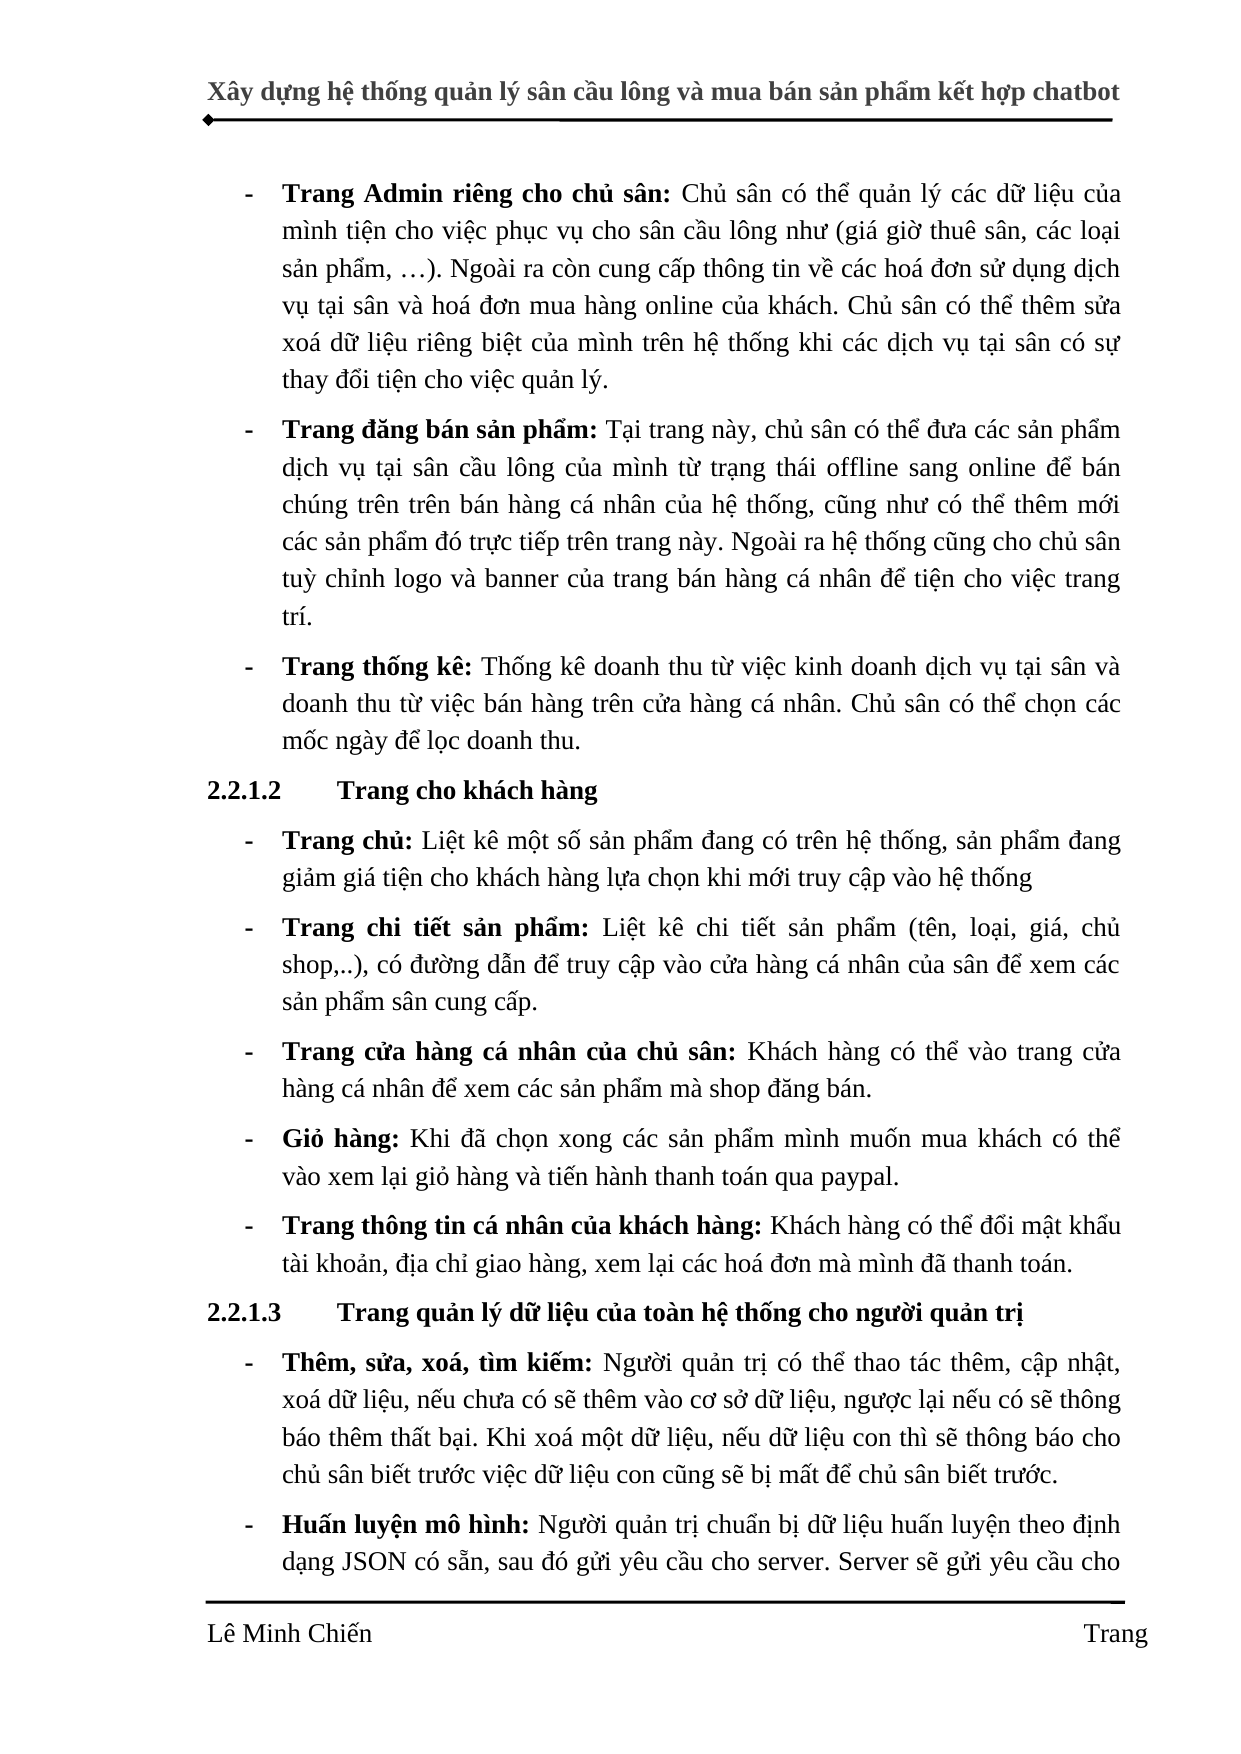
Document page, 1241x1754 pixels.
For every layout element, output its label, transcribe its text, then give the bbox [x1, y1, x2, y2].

list Thêm, sửa, xoá, tìm kiếm: Người quản trị có thể thao tác thêm, cập nhật, xoá dữ liệu, nếu chưa có sẽ thêm vào cơ sở dữ liệu, ngược lại nếu có sẽ thông báo thêm thất bại. Khi xoá một dữ liệu, nếu dữ liệu con thì sẽ thông báo cho chủ sân biết trước việc dữ liệu con cũng sẽ bị mất để chủ sân biết trước. [244, 1346, 1122, 1489]
list Trang chi tiết sản phẩm: Liệt kê chi tiết sản phẩm (tên, loại, giá, chủ shop,..), có đường dẫn để truy cập vào cửa hàng cá nhân của sân để xem các sản phẩm sân cung cấp. [244, 911, 1122, 1017]
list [244, 1508, 1122, 1576]
list Trang đăng bán sản phẩm: Tại trang này, chủ sân có thể đưa các sản phẩm dịch vụ tại sân cầu lông của mình từ trạng thái offline sang online để bán chúng trên trên bán hàng cá nhân của hệ thống, cũng như có thể thêm mới các sản phẩm đó trực tiếp trên trang này. Ngoài ra hệ thống cũng cho chủ sân tuỳ chỉnh logo và banner của trang bán hàng cá nhân để tiện cho việc trang trí. [244, 413, 1122, 631]
list Trang thông tin cá nhân của khách hàng: Khách hàng có thể đổi mật khẩu tài khoản, địa chỉ giao hàng, xem lại các hoá đơn mà mình đã thanh toán. [244, 1209, 1122, 1278]
list Trang cửa hàng cá nhân của chủ sân: Khách hàng có thể vào trang cửa hàng cá nhân để xem các sản phẩm mà shop đăng bán. [244, 1035, 1122, 1104]
list Giỏ hàng: Khi đã chọn xong các sản phẩm mình muốn mua khách có thể vào xem lại giỏ hàng và tiến hành thanh toán qua paypal. [244, 1122, 1122, 1191]
text Trang cho khách hàng [207, 774, 1122, 805]
list Trang Admin riêng cho chủ sân: Chủ sân có thể quản lý các dữ liệu của mình tiện cho việc phục vụ cho sân cầu lông như (giá giờ thuê sân, các loại sản phẩm, …). Ngoài ra còn cung cấp thông tin về các hoá đơn sử dụng dịch vụ tại sân và hoá đơn mua hàng online của khách. Chủ sân có thể thêm sửa xoá dữ liệu riêng biệt của mình trên hệ thống khi các dịch vụ tại sân có sự thay đổi tiện cho việc quản lý. [244, 177, 1122, 395]
list Trang thống kê: Thống kê doanh thu từ việc kinh doanh dịch vụ tại sân và doanh thu từ việc bán hàng trên cửa hàng cá nhân. Chủ sân có thể chọn các mốc ngày để lọc doanh thu. [244, 650, 1122, 755]
text Trang quản lý dữ liệu của toàn hệ thống cho người quản trị [207, 1297, 1122, 1328]
list Trang chủ: Liệt kê một số sản phẩm đang có trên hệ thống, sản phẩm đang giảm giá tiện cho khách hàng lựa chọn khi mới truy cập vào hệ thống [244, 824, 1122, 892]
